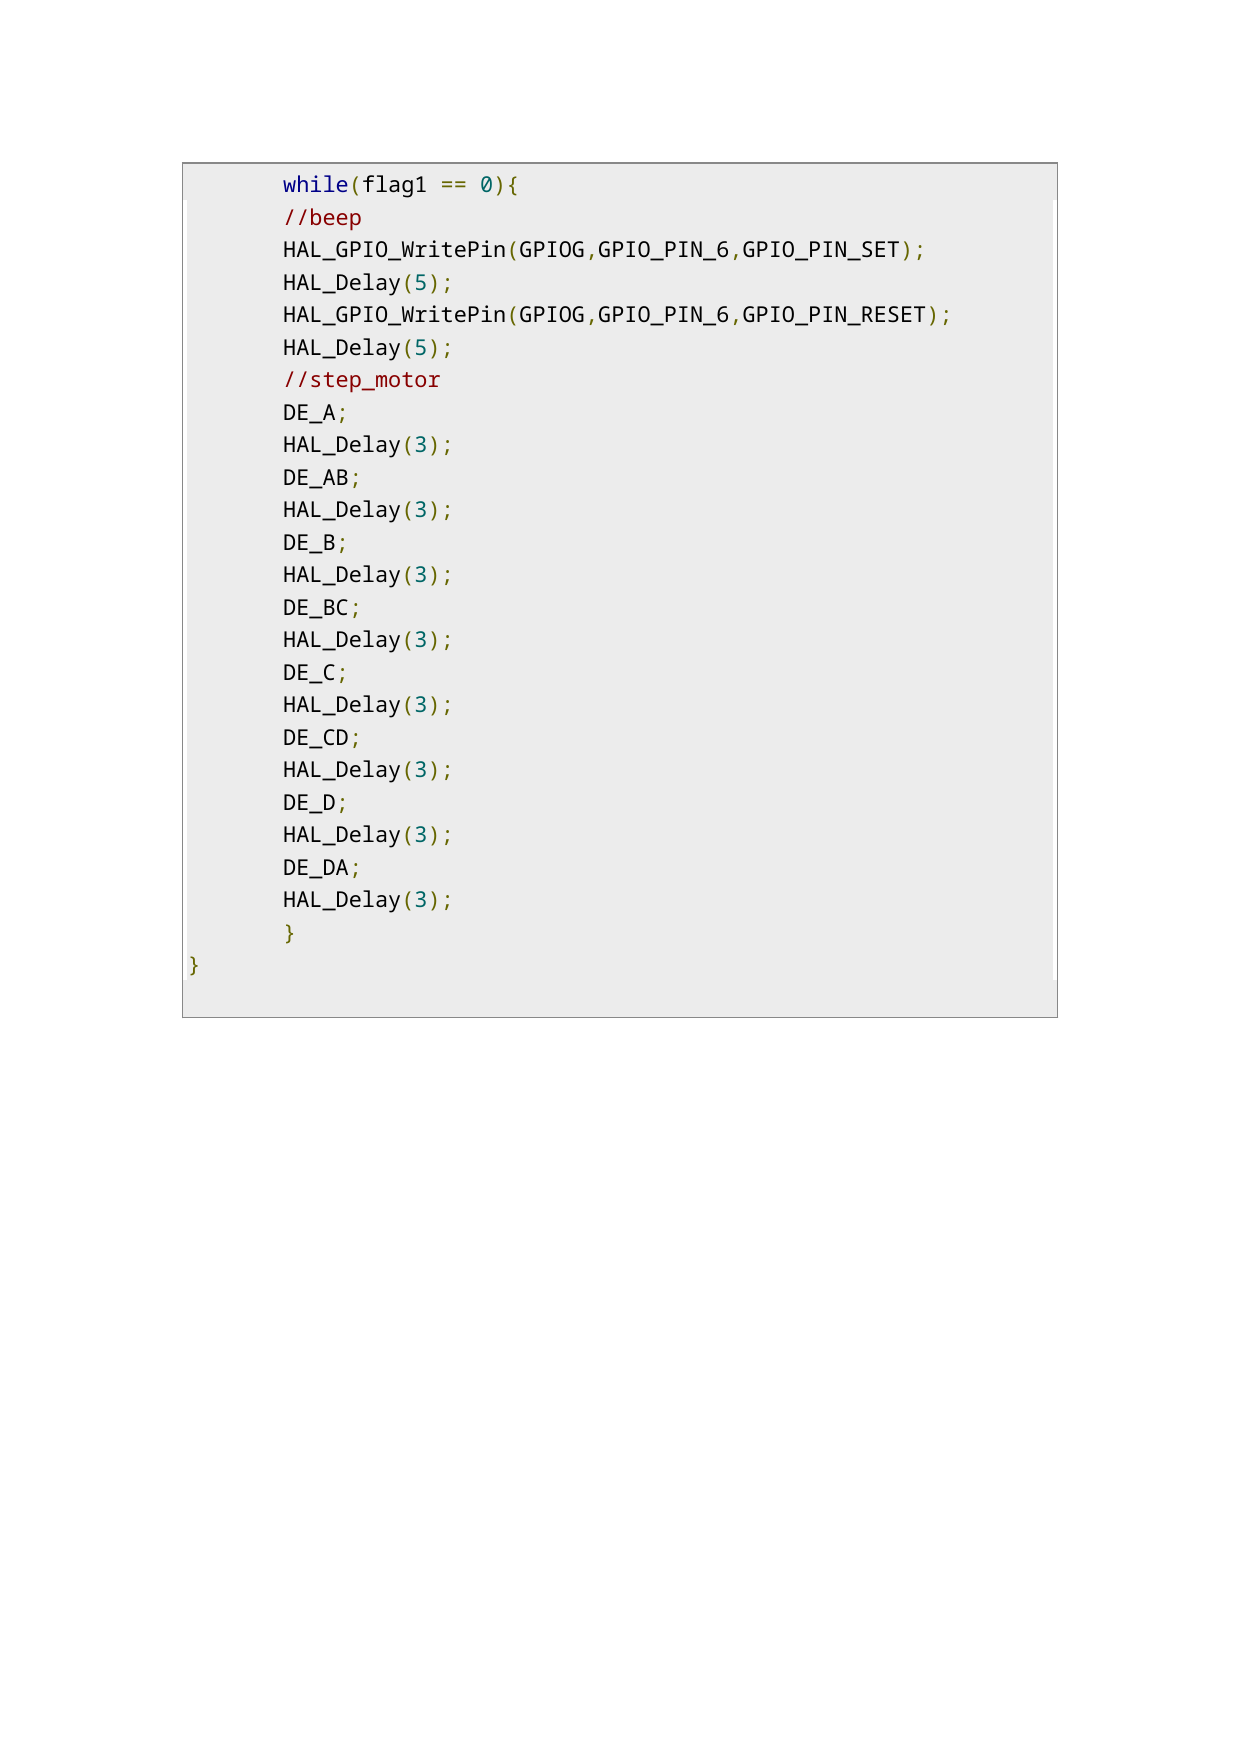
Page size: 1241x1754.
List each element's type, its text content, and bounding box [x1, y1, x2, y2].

text DE_A; [187, 395, 1053, 428]
text HAL_Delay(3); [187, 428, 1053, 460]
text HAL_Delay(3); [187, 558, 1053, 590]
text HAL_GPIO_WritePin(GPIOG,GPIO_PIN_6,GPIO_PIN_RESET); [187, 298, 1053, 330]
text DE_D; [187, 785, 1053, 818]
text HAL_Delay(3); [187, 688, 1053, 720]
text while(flag1 == 0){ [183, 164, 1057, 200]
text HAL_Delay(5); [187, 265, 1053, 298]
text DE_C; [187, 655, 1053, 688]
text DE_CD; [187, 720, 1053, 753]
text HAL_Delay(3); [187, 753, 1053, 785]
text //step_motor [187, 363, 1053, 395]
text HAL_Delay(3); [187, 883, 1053, 915]
text HAL_Delay(5); [187, 330, 1053, 363]
text DE_B; [187, 525, 1053, 558]
text } [187, 915, 1053, 948]
text HAL_Delay(3); [187, 493, 1053, 525]
text //beep [187, 200, 1053, 233]
text HAL_Delay(3); [187, 818, 1053, 850]
text HAL_GPIO_WritePin(GPIOG,GPIO_PIN_6,GPIO_PIN_SET); [187, 233, 1053, 265]
text DE_BC; [187, 590, 1053, 623]
text DE_AB; [187, 460, 1053, 493]
text } [187, 948, 1053, 974]
text HAL_Delay(3); [187, 623, 1053, 655]
text DE_DA; [187, 850, 1053, 883]
